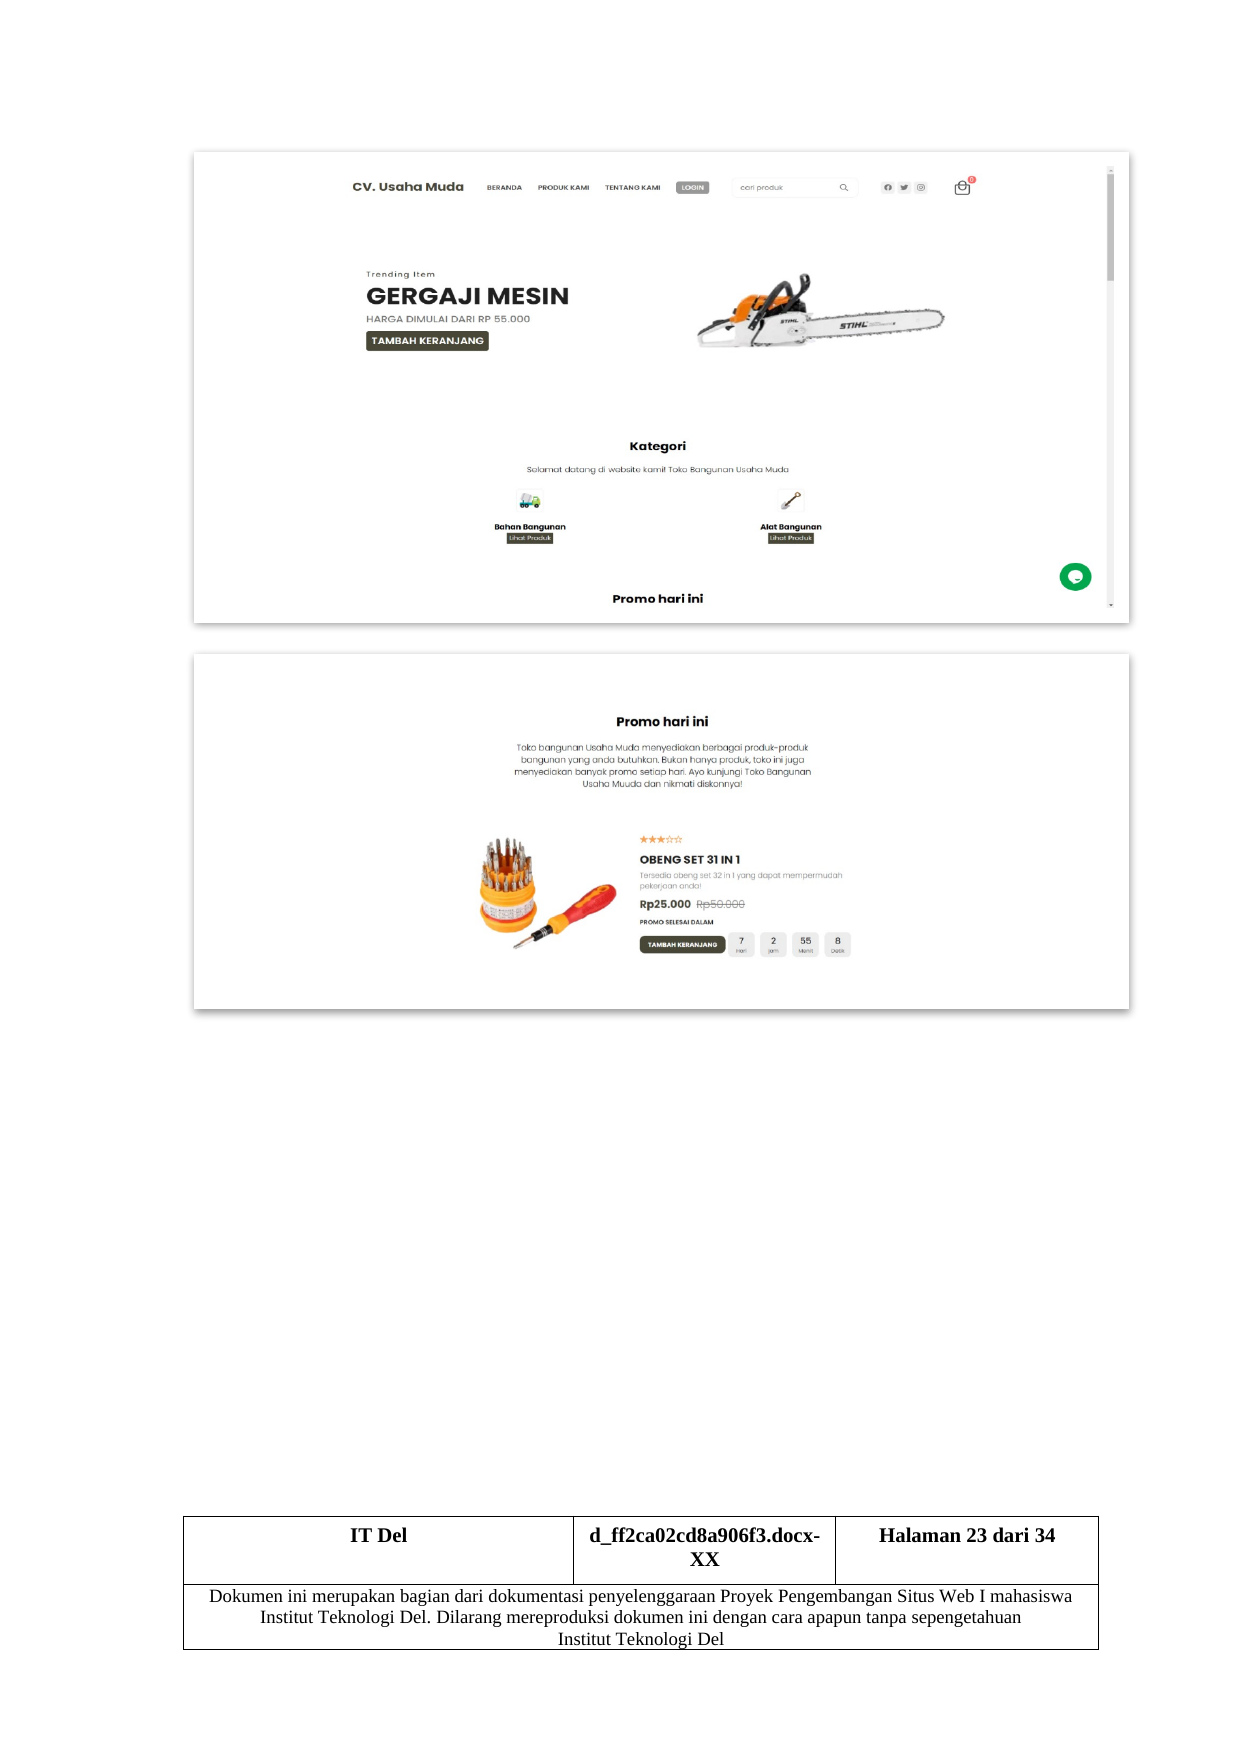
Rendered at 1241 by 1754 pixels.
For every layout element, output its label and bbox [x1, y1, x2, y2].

picture [209, 668, 1114, 994]
picture [209, 166, 1114, 608]
